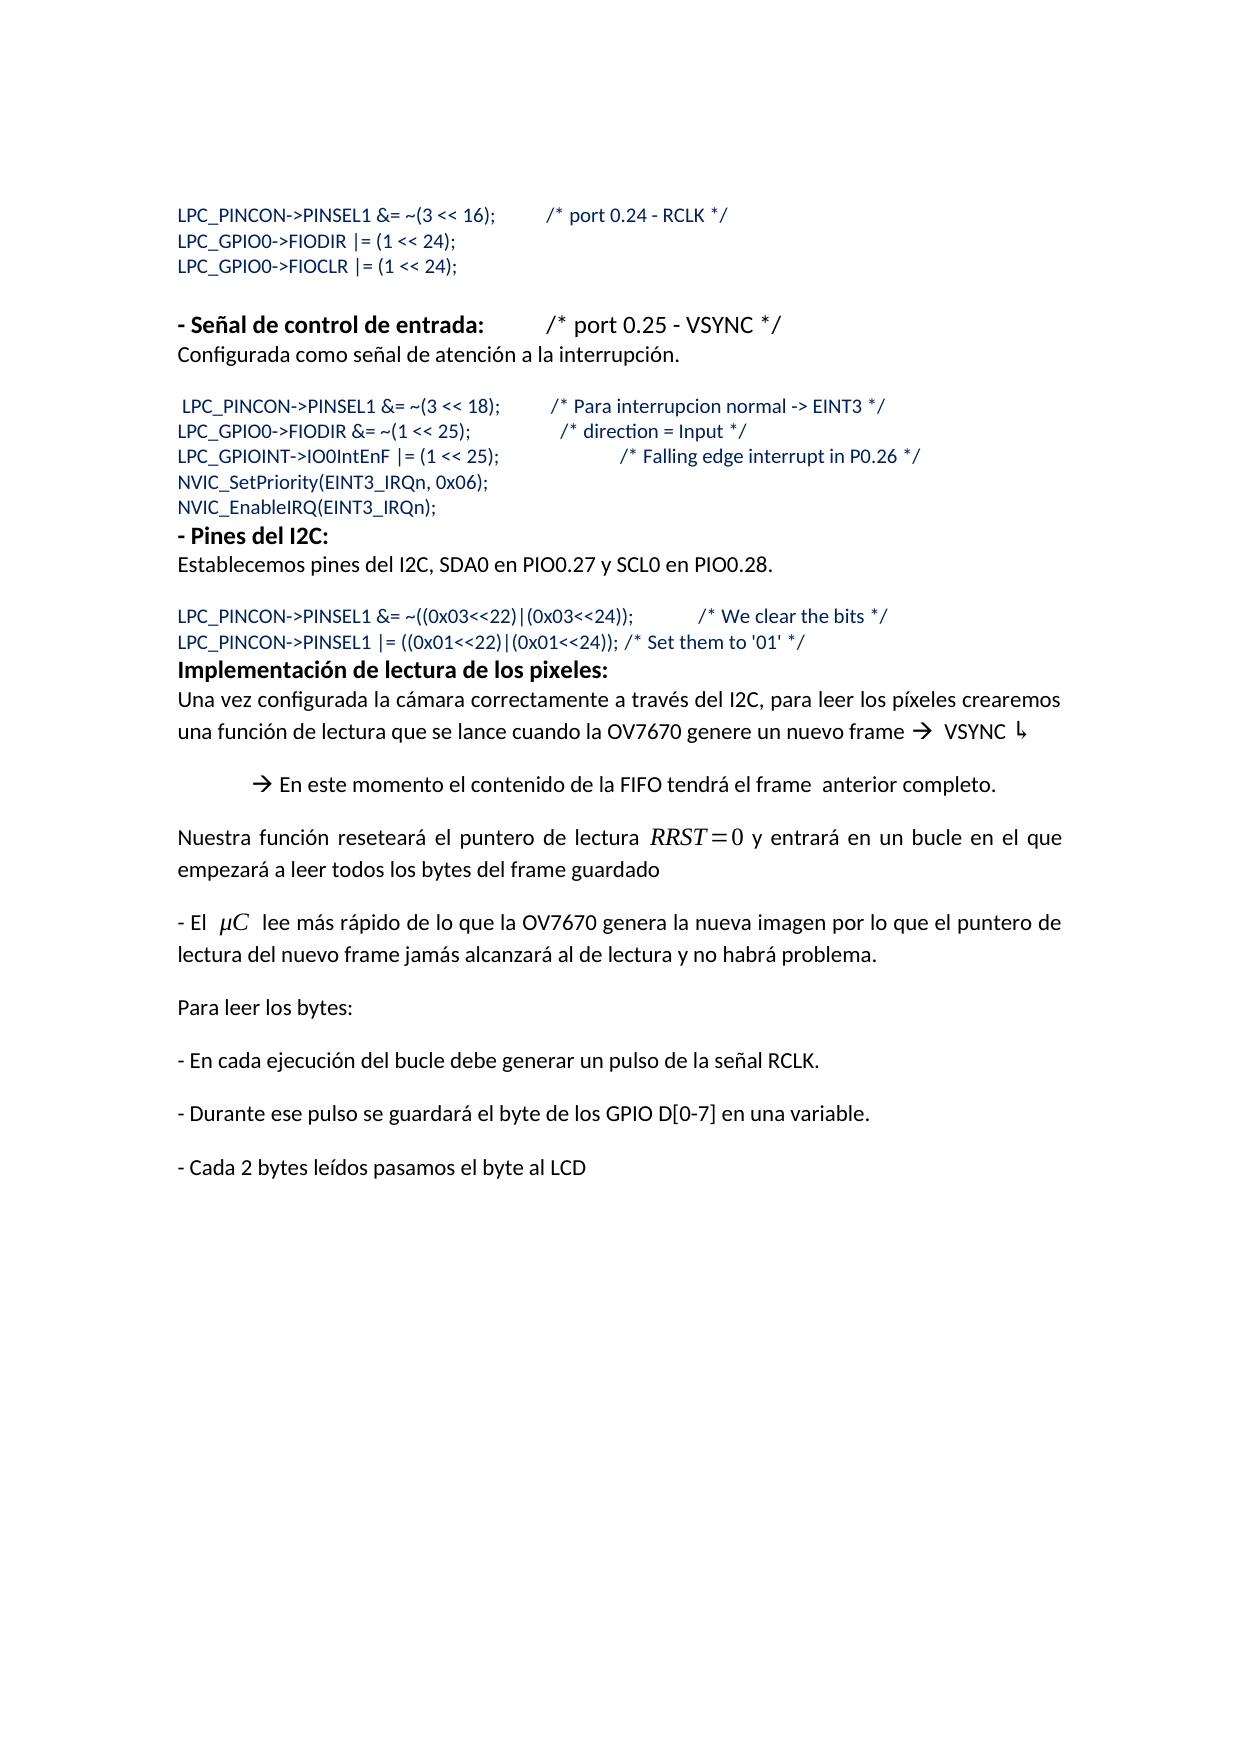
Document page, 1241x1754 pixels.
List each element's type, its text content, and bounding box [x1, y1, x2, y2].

text - Cada 2 bytes leídos pasamos el byte al LCD [177, 1153, 1063, 1181]
text LPC_GPIOINT->IO0IntEnF |= (1 << 25); /* Falling edge interrupt in P0.26 */ [177, 444, 1063, 469]
text Nuestra función reseteará el puntero de lectura y entrará en un bucle en el que empezará a leer todos los bytes del frame guardado [177, 823, 1063, 883]
text Establecemos pines del I2C, SDA0 en PIO0.27 y SCL0 en PIO0.28. [177, 551, 1063, 578]
text En este momento el contenido de la FIFO tendrá el frame anterior completo. [177, 770, 1063, 798]
text LPC_GPIO0->FIODIR |= (1 << 24); [177, 228, 1063, 253]
text NVIC_SetPriority(EINT3_IRQn, 0x06); [177, 469, 1063, 494]
text Implementación de lectura de los pixeles: [177, 654, 1063, 685]
text Configurada como señal de atención a la interrupción. [177, 340, 1063, 368]
text - En cada ejecución del bucle debe generar un pulso de la señal RCLK. [177, 1047, 1063, 1074]
text - El lee más rápido de lo que la OV7670 genera la nueva imagen por lo que el puntero de lectura del nuevo frame jamás alcanzará al de lectura y no habrá problema. [177, 908, 1063, 968]
text NVIC_EnableIRQ(EINT3_IRQn); [177, 494, 1063, 520]
text LPC_PINCON->PINSEL1 &= ~((0x03<<22)|(0x03<<24)); /* We clear the bits */ [177, 603, 1063, 629]
text - Señal de control de entrada: /* port 0.25 - VSYNC */ [177, 309, 1063, 340]
text LPC_PINCON->PINSEL1 &= ~(3 << 16); /* port 0.24 - RCLK */ [177, 203, 1063, 228]
text - Durante ese pulso se guardará el byte de los GPIO D[0-7] en una variable. [177, 1099, 1063, 1128]
text LPC_GPIO0->FIOCLR |= (1 << 24); [177, 253, 1063, 279]
text LPC_PINCON->PINSEL1 &= ~(3 << 18); /* Para interrupcion normal -> EINT3 */ [177, 393, 1063, 418]
text - Pines del I2C: [177, 520, 1063, 551]
text Una vez configurada la cámara correctamente a través del I2C, para leer los píxeles crearemos una función de lectura que se lance cuando la OV7670 genere un nuevo frame VSYNC [177, 685, 1063, 745]
text Para leer los bytes: [177, 993, 1063, 1022]
text LPC_GPIO0->FIODIR &= ~(1 << 25); /* direction = Input */ [177, 418, 1063, 444]
text LPC_PINCON->PINSEL1 |= ((0x01<<22)|(0x01<<24)); /* Set them to '01' */ [177, 629, 1063, 654]
